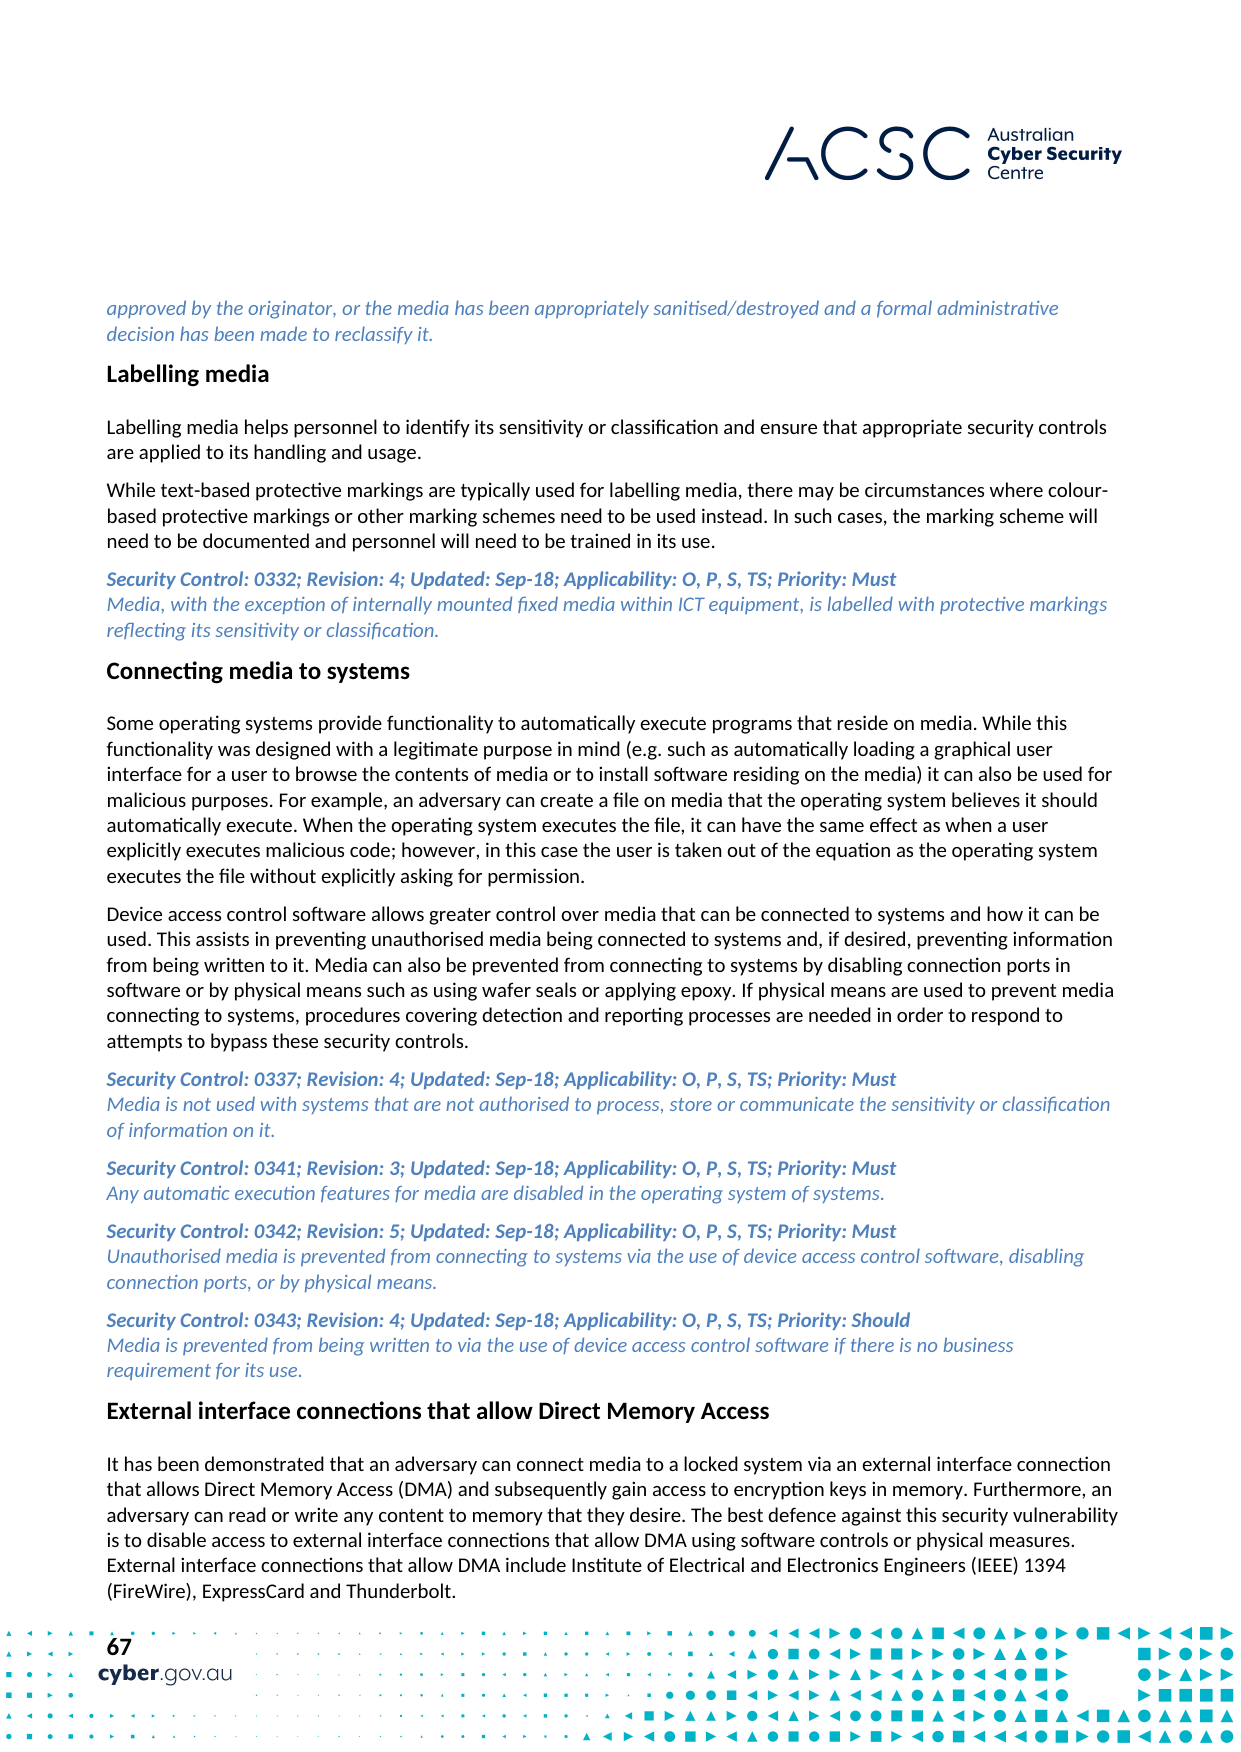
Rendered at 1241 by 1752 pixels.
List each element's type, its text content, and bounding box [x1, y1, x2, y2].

picture [0, 0, 1240, 317]
subtitle Connecting media to systems [106, 655, 1122, 686]
text Device access control software allows greater control over media that can be connected to systems and how it can be used. This assists in preventing unauthorised media being connected to systems and, if desired, preventing information from being written to it. Media can also be prevented from connecting to systems by disabling connection ports in software or by physical means such as using wafer seals or applying epoxy. If physical means are used to prevent media connecting to systems, procedures covering detection and reporting processes are needed in order to respond to attempts to bypass these security controls. [106, 901, 1122, 1053]
text Security Control: 0343; Revision: 4; Updated: Sep-18; Applicability: O, P, S, TS; Priority: Should Media is prevented from being written to via the use of device access control software if there is no business requirement for its use. [106, 1307, 1122, 1383]
text Security Control: 0341; Revision: 3; Updated: Sep-18; Applicability: O, P, S, TS; Priority: Must Any automatic execution features for media are disabled in the operating system of systems. [106, 1155, 1122, 1206]
text Labelling media helps personnel to identify its sensitivity or classification and ensure that appropriate security controls are applied to its handling and usage. [106, 414, 1122, 465]
text Security Control: 0337; Revision: 4; Updated: Sep-18; Applicability: O, P, S, TS; Priority: Must Media is not used with systems that are not authorised to process, store or communicate the sensitivity or classification of information on it. [106, 1066, 1122, 1142]
text While text-based protective markings are typically used for labelling media, there may be circumstances where colour-based protective markings or other marking schemes need to be used instead. In such cases, the marking scheme will need to be documented and personnel will need to be trained in its use. [106, 477, 1122, 554]
text Security Control: 0332; Revision: 4; Updated: Sep-18; Applicability: O, P, S, TS; Priority: Must Media, with the exception of internally mounted fixed media within ICT equipment, is labelled with protective markings reflecting its sensitivity or classification. [106, 566, 1122, 642]
text Security Control: 0342; Revision: 5; Updated: Sep-18; Applicability: O, P, S, TS; Priority: Must Unauthorised media is prevented from connecting to systems via the use of device access control software, disabling connection ports, or by physical means. [106, 1218, 1122, 1294]
text It has been demonstrated that an adversary can connect media to a locked system via an external interface connection that allows Direct Memory Access (DMA) and subsequently gain access to encryption keys in memory. Furthermore, an adversary can read or write any content to memory that they desire. The best defence against this security vulnerability is to disable access to external interface connections that allow DMA using software controls or physical measures. External interface connections that allow DMA include Institute of Electrical and Electronics Engineers (IEEE) 1394 (FireWire), ExpressCard and Thunderbolt. [106, 1451, 1122, 1603]
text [106, 295, 1122, 346]
picture [0, 1624, 1237, 1747]
subtitle Labelling media [106, 359, 1122, 389]
text Some operating systems provide functionality to automatically execute programs that reside on media. While this functionality was designed with a legitimate purpose in mind (e.g. such as automatically loading a graphical user interface for a user to browse the contents of media or to install software residing on the media) it can also be used for malicious purposes. For example, an adversary can create a file on media that the operating system believes it should automatically execute. When the operating system executes the file, it can have the same effect as when a user explicitly executes malicious code; however, in this case the user is taken out of the equation as the operating system executes the file without explicitly asking for permission. [106, 711, 1122, 888]
subtitle External interface connections that allow Direct Memory Access [106, 1396, 1122, 1426]
